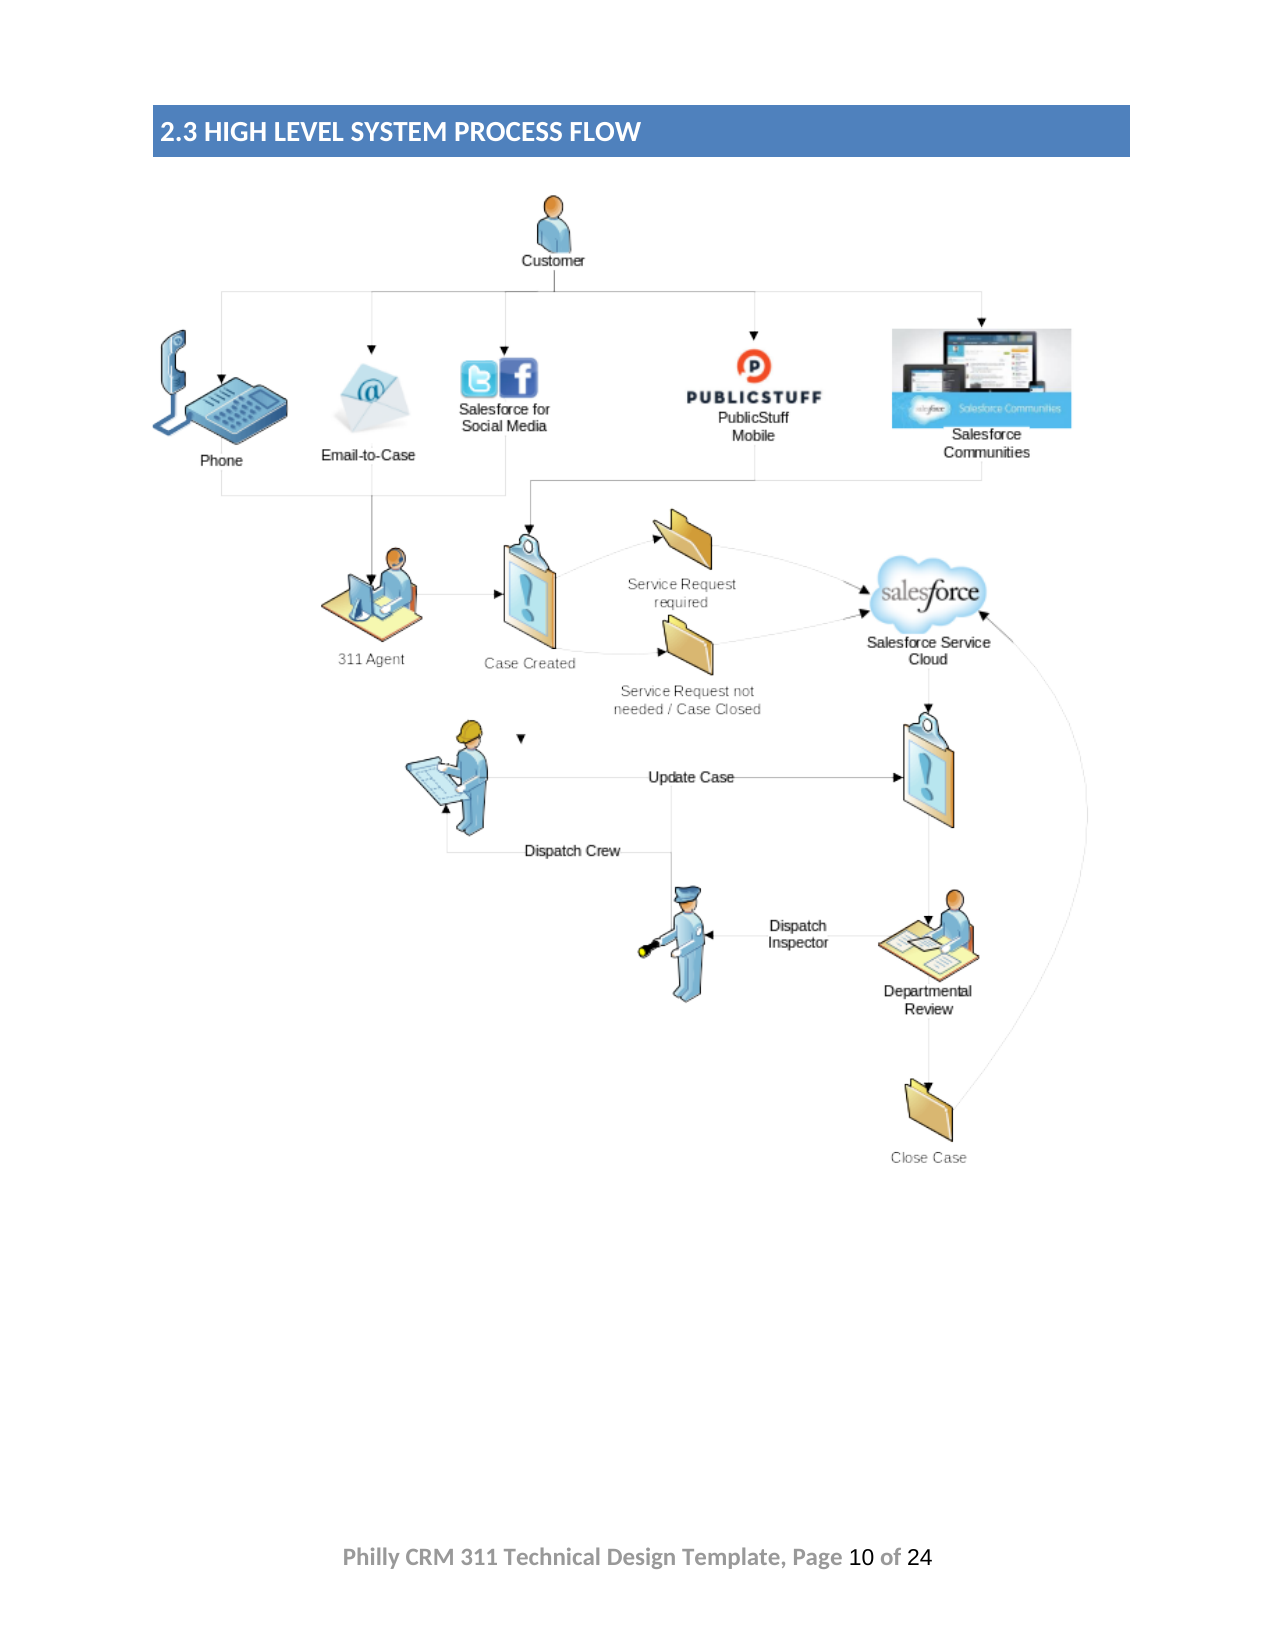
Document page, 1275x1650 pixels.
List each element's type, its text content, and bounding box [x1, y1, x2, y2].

table_header 2.3 HIGH LEVEL SYSTEM PROCESS FLOW [155, 107, 1128, 155]
